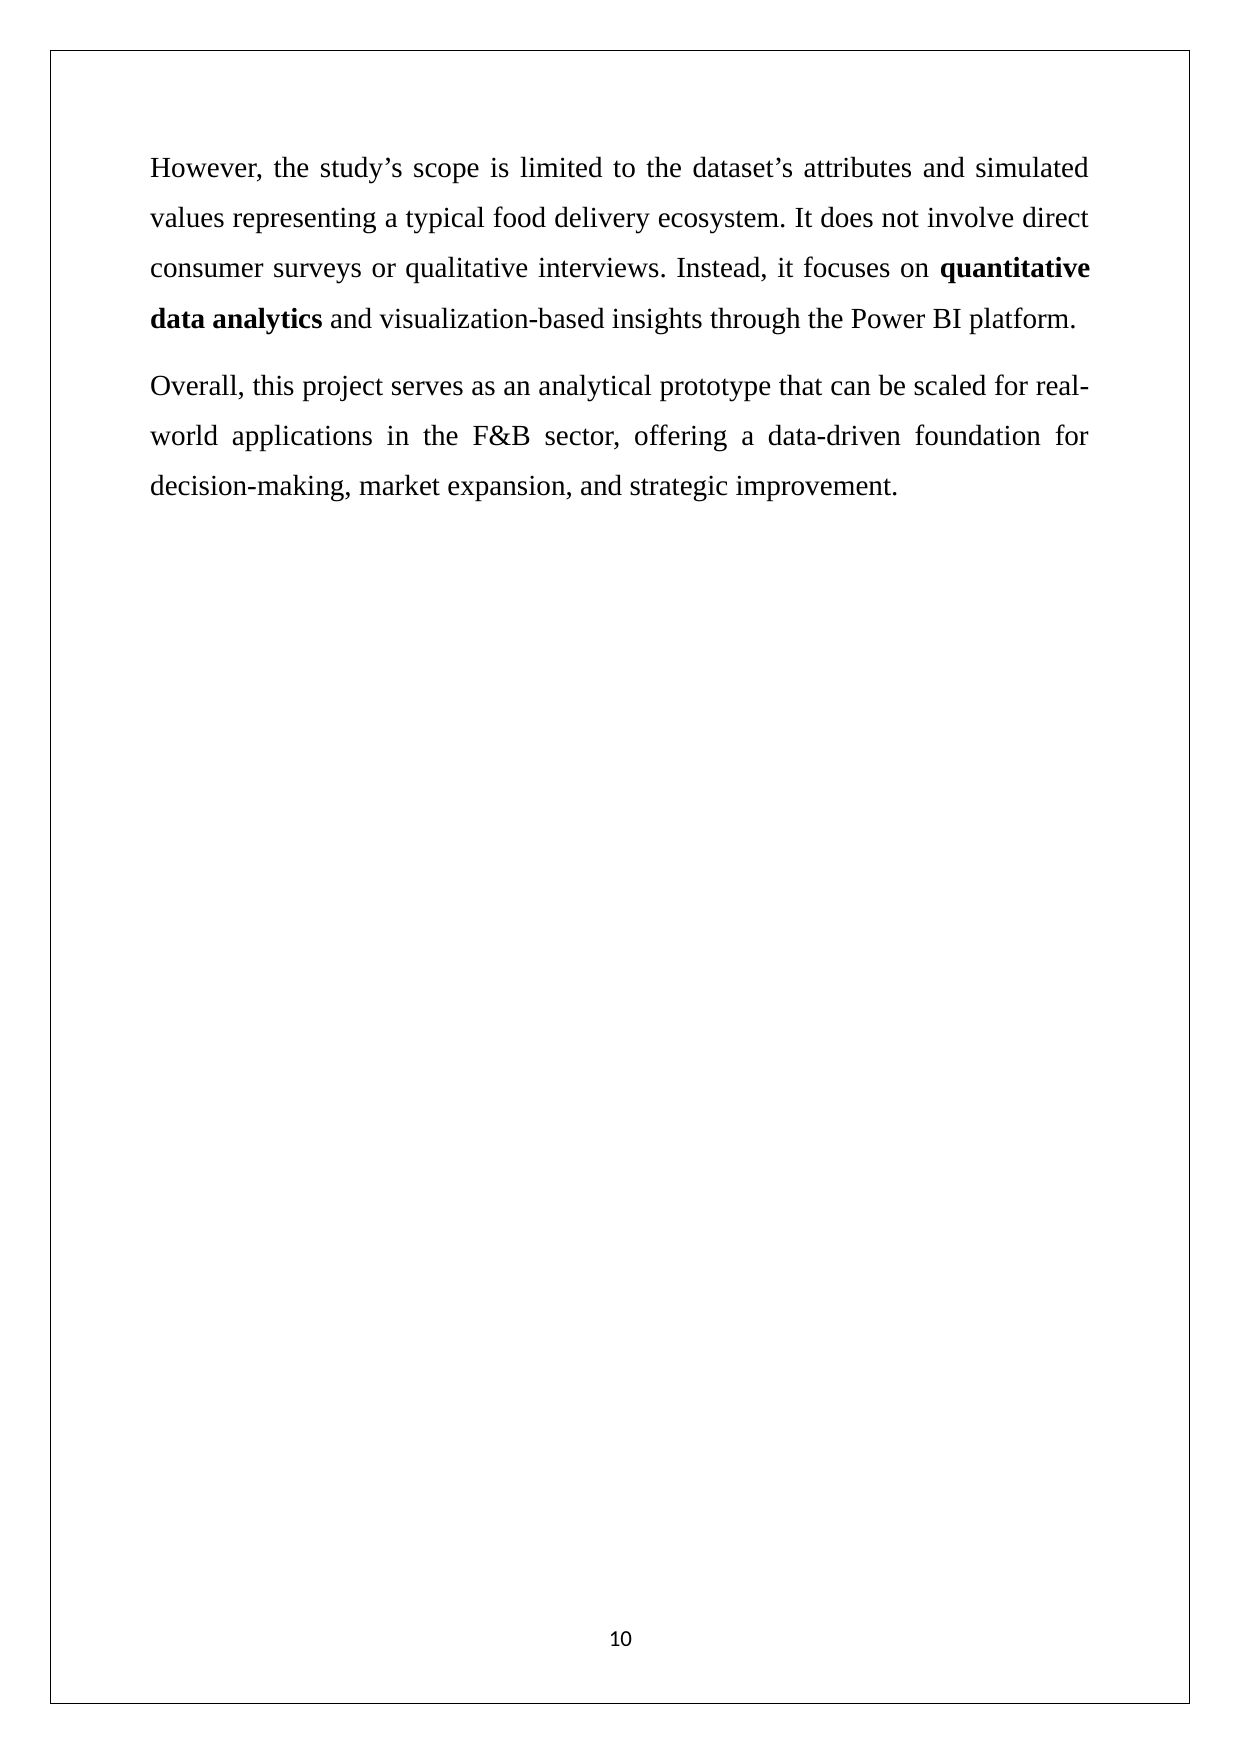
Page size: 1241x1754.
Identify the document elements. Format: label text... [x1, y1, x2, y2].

text However, the study’s scope is limited to the dataset’s attributes and simulated values representing a typical food delivery ecosystem. It does not involve direct consumer surveys or qualitative interviews. Instead, it focuses on quantitative data analytics and visualization-based insights through the Power BI platform. [150, 150, 1090, 334]
text Overall, this project serves as an analytical prototype that can be scaled for real-world applications in the F&B sector, offering a data-driven foundation for decision-making, market expansion, and strategic improvement. [150, 368, 1090, 502]
